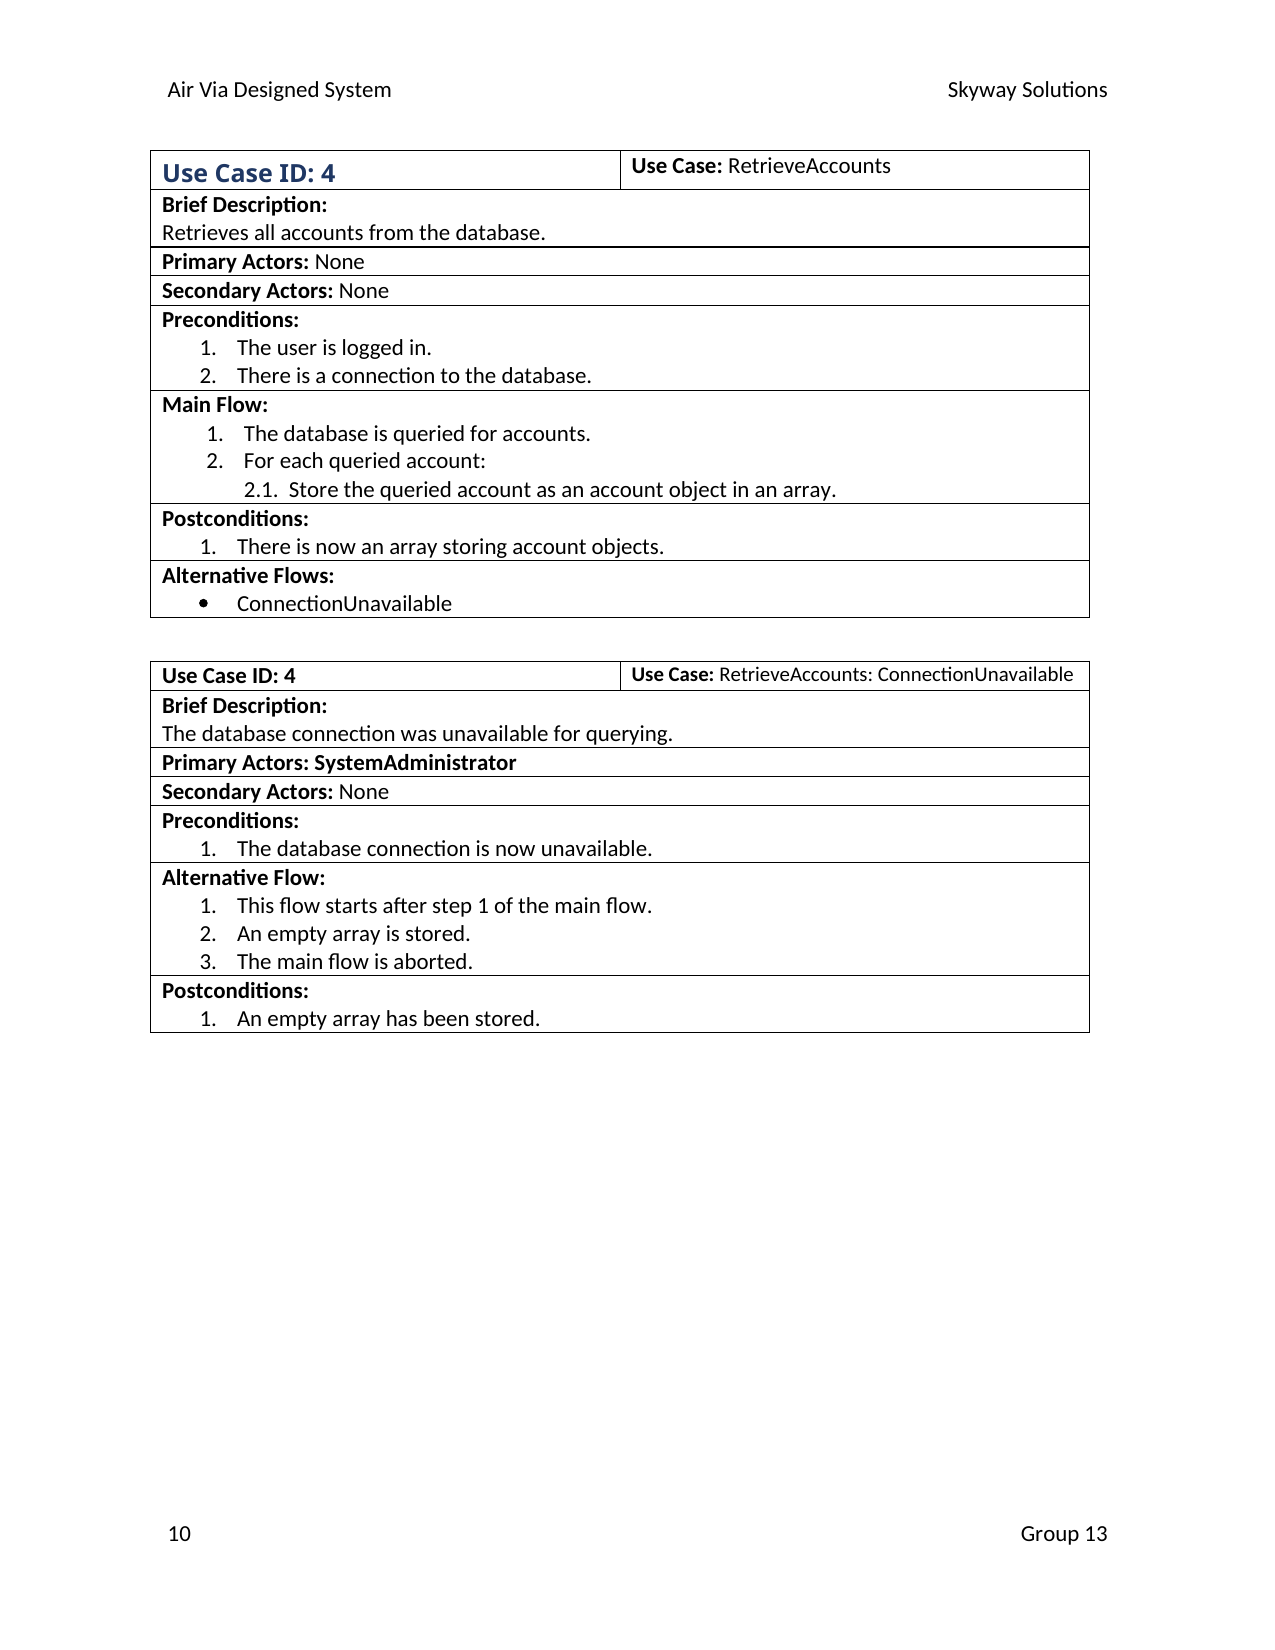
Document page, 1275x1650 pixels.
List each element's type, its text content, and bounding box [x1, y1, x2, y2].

table_cell Alternative Flows: ConnectionUnavailable [151, 561, 1089, 617]
table_header Use Case: RetrieveAccounts: ConnectionUnavailable [621, 662, 1089, 690]
table_cell Brief Description: The database connection was unavailable for querying. [151, 691, 1089, 747]
table_cell Postconditions: An empty array has been stored. [151, 976, 1089, 1032]
table_header Use Case: RetrieveAccounts [621, 151, 1089, 189]
table_cell Primary Actors: None [151, 248, 1089, 275]
table_header Use Case ID: 4 [151, 151, 620, 189]
table_cell Primary Actors: SystemAdministrator [151, 748, 1089, 776]
table_cell Alternative Flow: This flow starts after step 1 of the main flow. An empty array is stored. The main flow is aborted. [151, 863, 1089, 975]
table_cell Main Flow: The database is queried for accounts. For each queried account: Store the queried account as an account object in an array. [151, 391, 1089, 503]
table_header Use Case ID: 4 [151, 662, 620, 690]
table_cell Brief Description: Retrieves all accounts from the database. [151, 190, 1089, 246]
table_cell Secondary Actors: None [151, 276, 1089, 304]
table_cell Postconditions: There is now an array storing account objects. [151, 504, 1089, 560]
table_cell Preconditions: The user is logged in. There is a connection to the database. [151, 306, 1089, 389]
table_cell Preconditions: The database connection is now unavailable. [151, 806, 1089, 862]
table_cell Secondary Actors: None [151, 777, 1089, 805]
